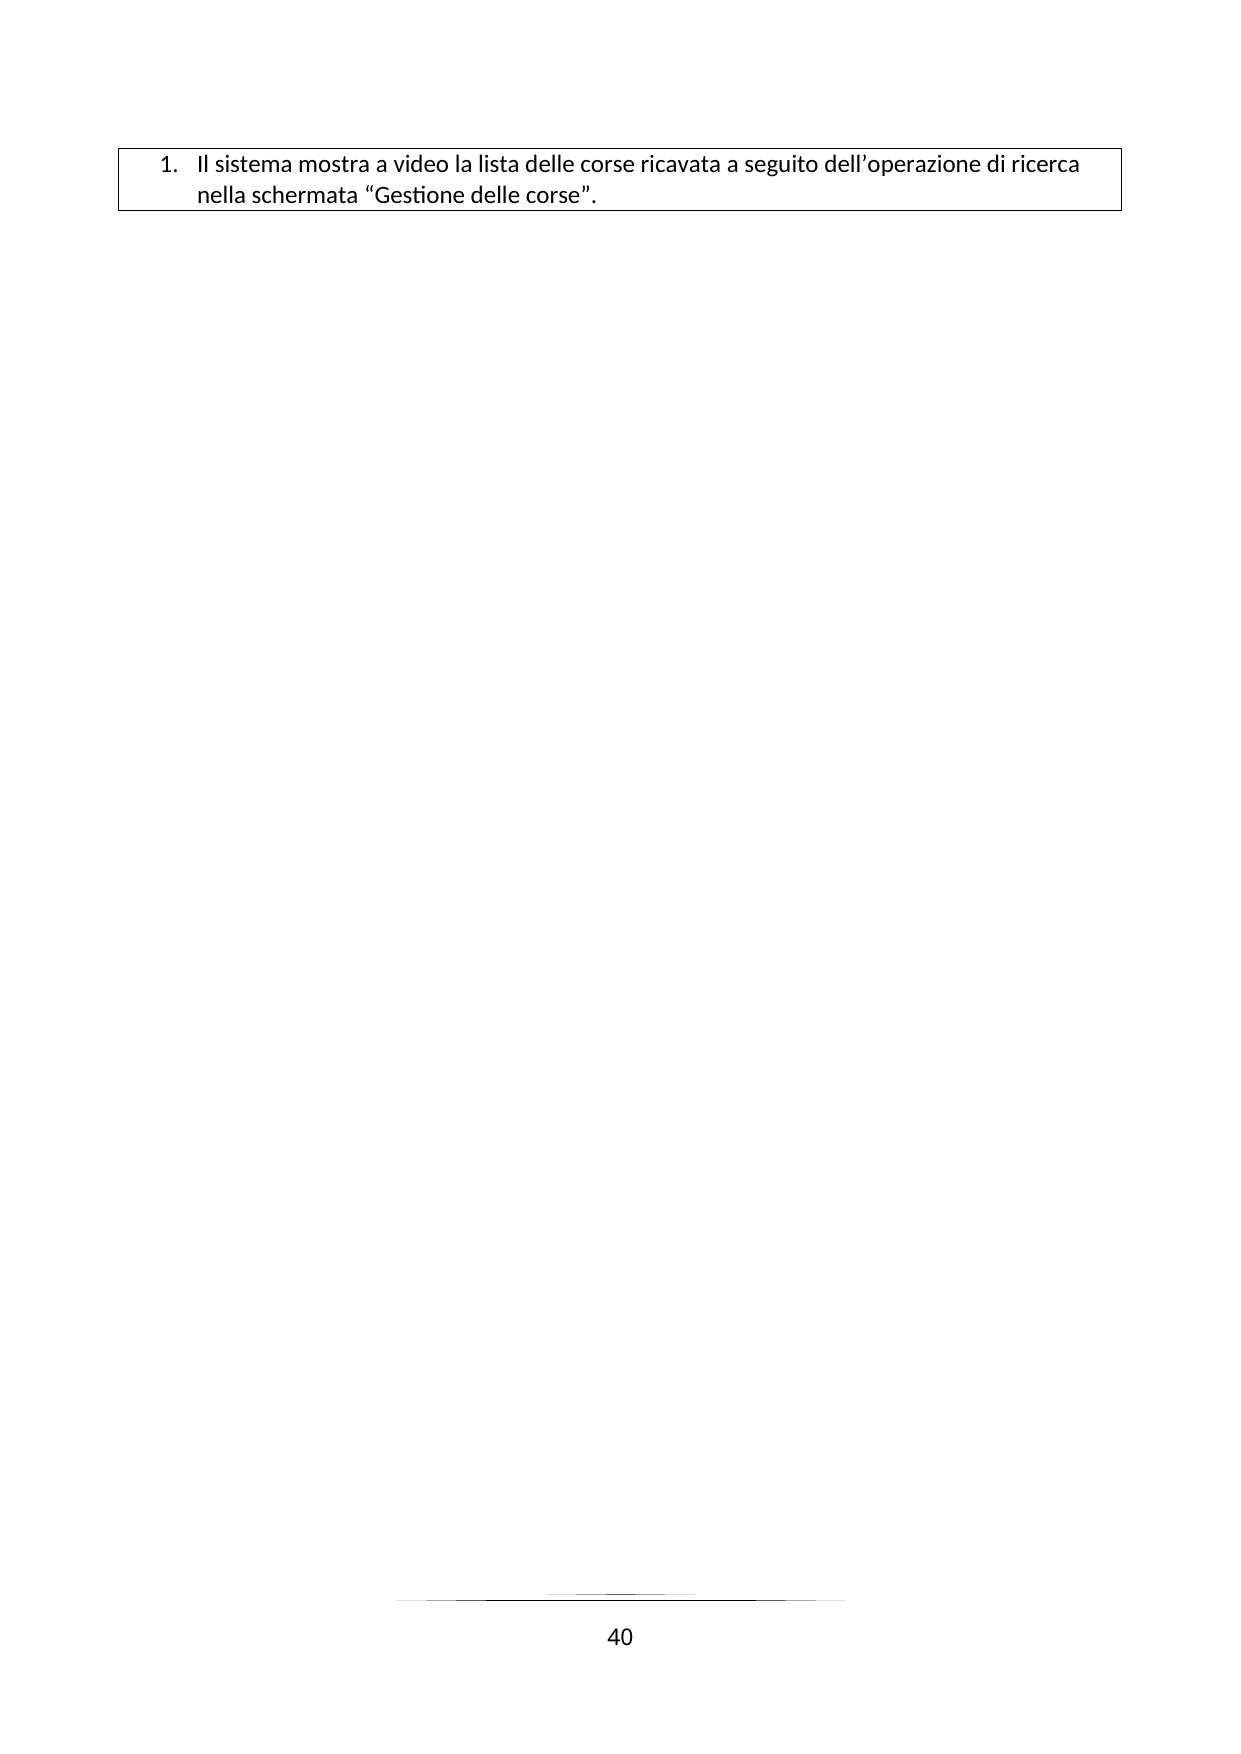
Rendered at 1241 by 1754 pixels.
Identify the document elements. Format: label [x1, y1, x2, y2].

table_cell [119, 149, 1121, 210]
